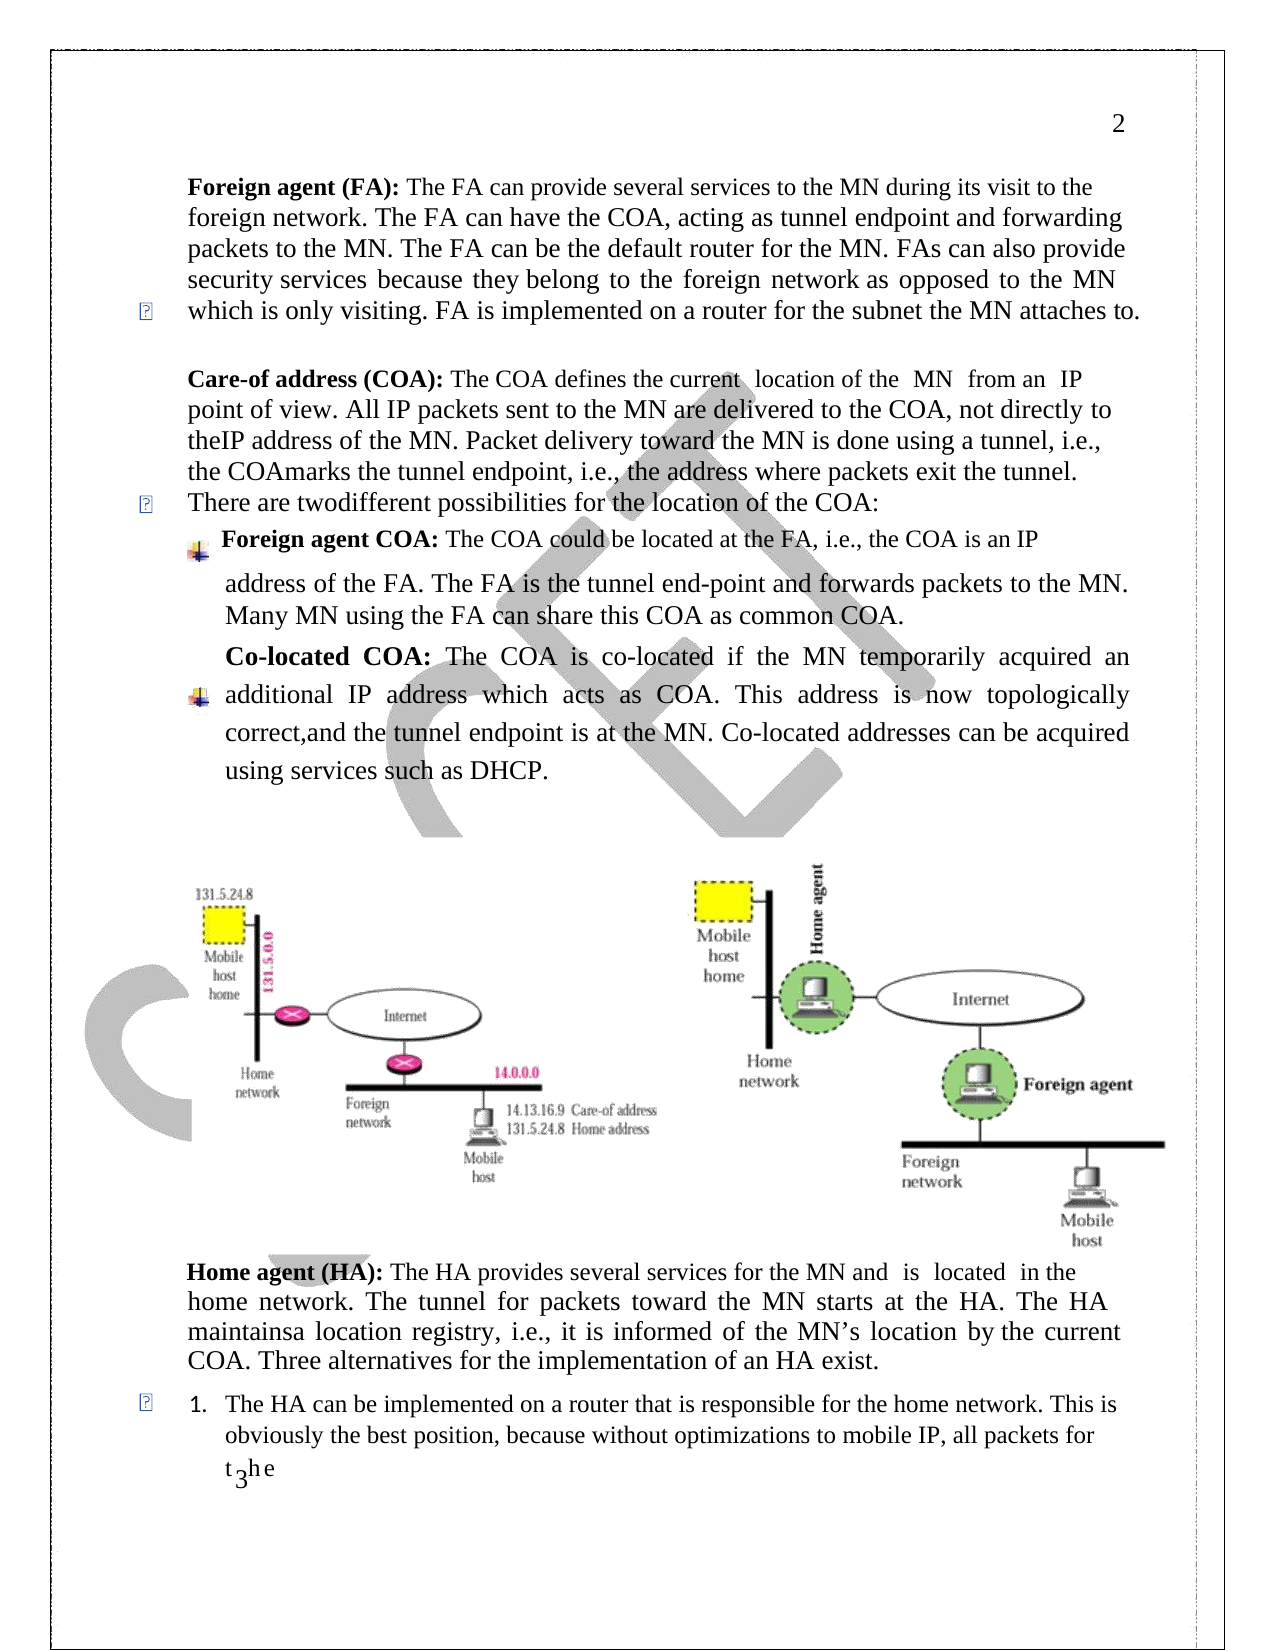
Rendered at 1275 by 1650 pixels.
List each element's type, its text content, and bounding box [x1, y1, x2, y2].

text Foreign agent COA: The COA could be located at the FA, i.e., the COA is an IP [221, 524, 1157, 553]
text Foreign agent (FA): The FA can provide several services to the MN during its visit to the foreign network. The FA can have the COA, acting as tunnel endpoint and forwarding packets to the MN. The FA can be the default router for the MN. FAs can also provide security services because they belong to the foreign network as opposed to the MN which is only visiting. FA is implemented on a router for the subnet the MN attaches to. [187, 172, 1143, 326]
text Co-located COA: The COA is co-located if the MN temporarily acquired an additional IP address which acts as COA. This address is now topologically correct,and the tunnel endpoint is at the MN. Co-located addresses can be acquired using services such as DHCP. [225, 640, 1131, 785]
picture [51, 51, 1197, 1649]
text address of the FA. The FA is the tunnel end-point and forwards packets to the MN. Many MN using the FA can share this COA as common COA. [225, 567, 1129, 631]
list The HA can be implemented on a router that is responsible for the home network. This is obviously the best position, because without optimizations to mobile IP, all packets for t3he [189, 1388, 1127, 1494]
text Care-of address (COA): The COA defines the current location of the MN from an IP point of view. All IP packets sent to the MN are delivered to the COA, not directly to theIP address of the MN. Packet delivery toward the MN is done using a tunnel, i.e., the COAmarks the tunnel endpoint, i.e., the address where packets exit the tunnel. There are twodifferent possibilities for the location of the COA: [187, 364, 1131, 517]
text 2 [133, 107, 1126, 138]
text Home agent (HA): The HA provides several services for the MN and is located in the home network. The tunnel for packets toward the MN starts at the HA. The HA maintainsa location registry, i.e., it is informed of the MN’s location by the current COA. Three alternatives for the implementation of an HA exist. [186, 1259, 1131, 1375]
